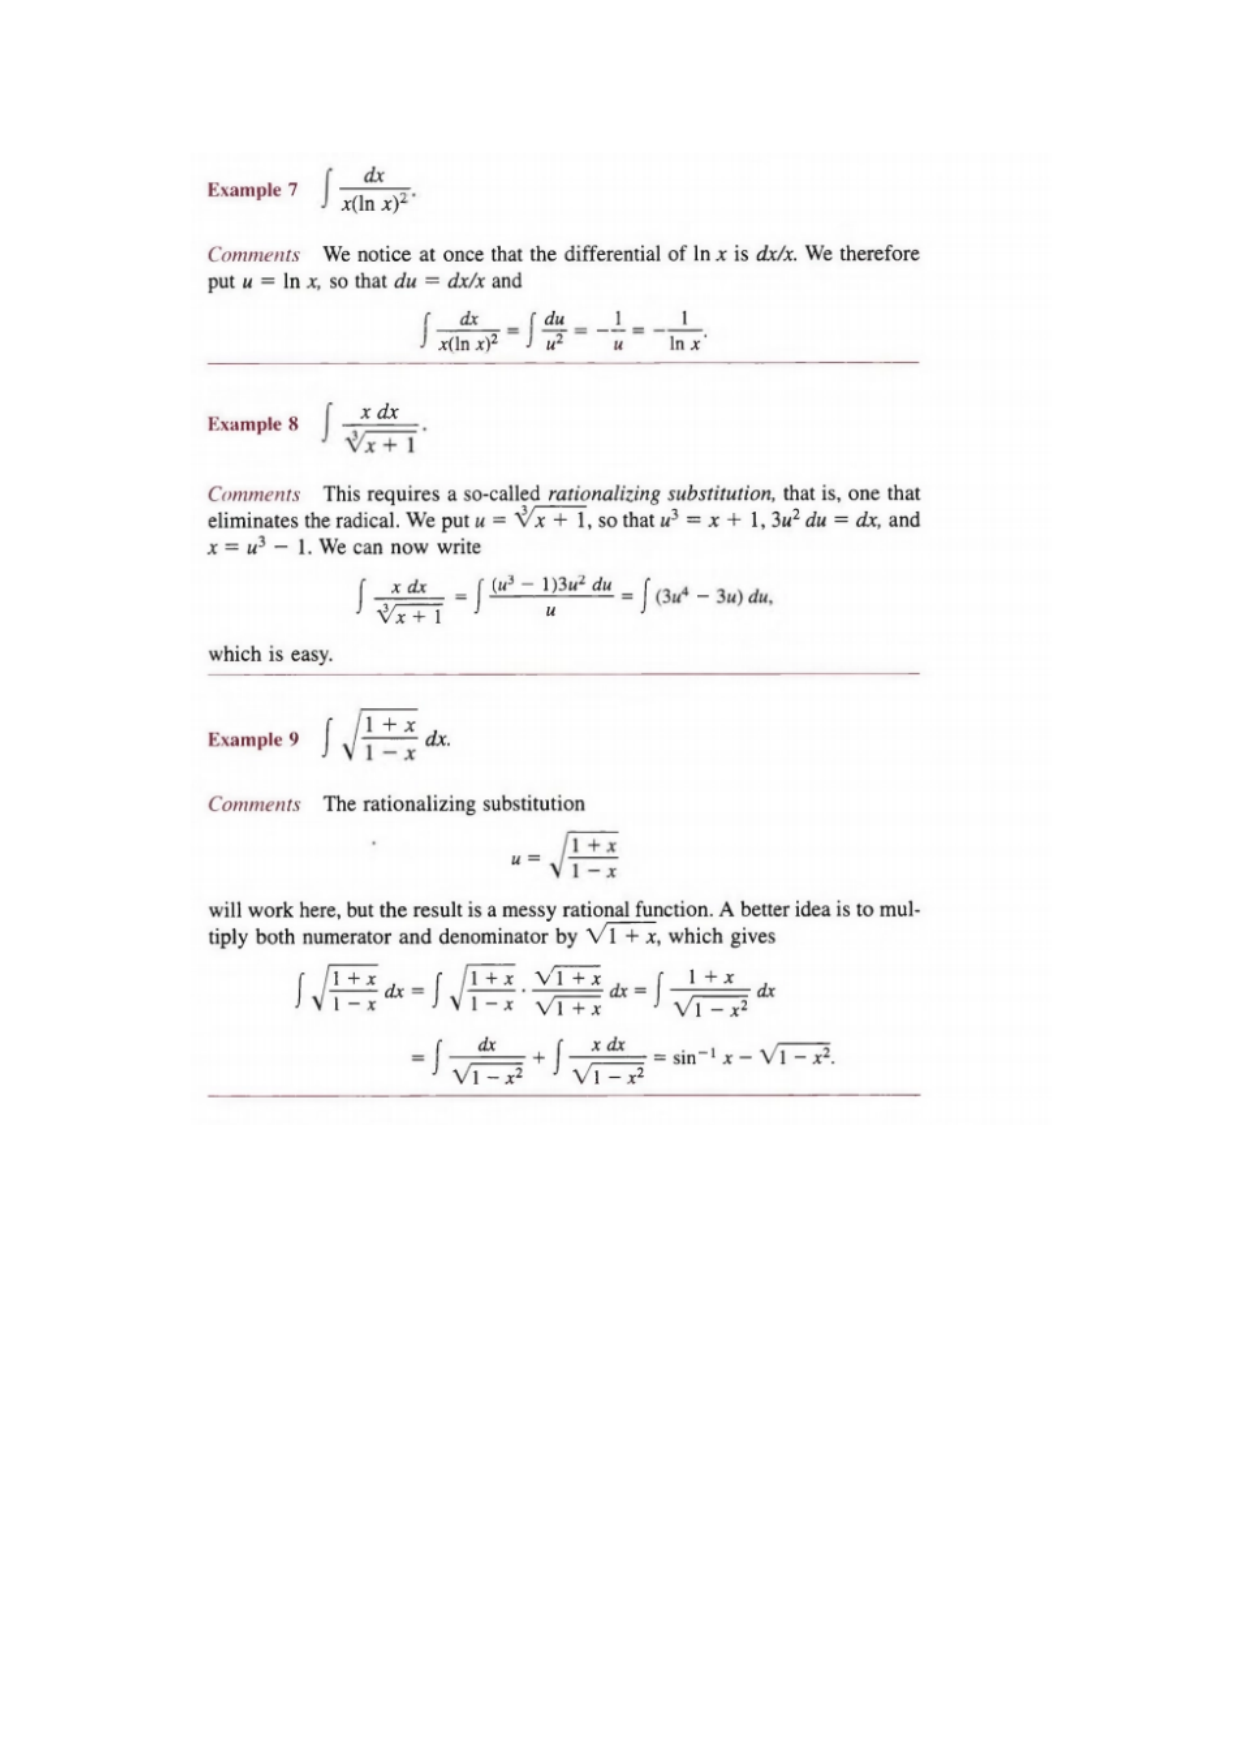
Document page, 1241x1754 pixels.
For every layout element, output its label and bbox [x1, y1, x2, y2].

picture [187, 152, 1053, 1125]
